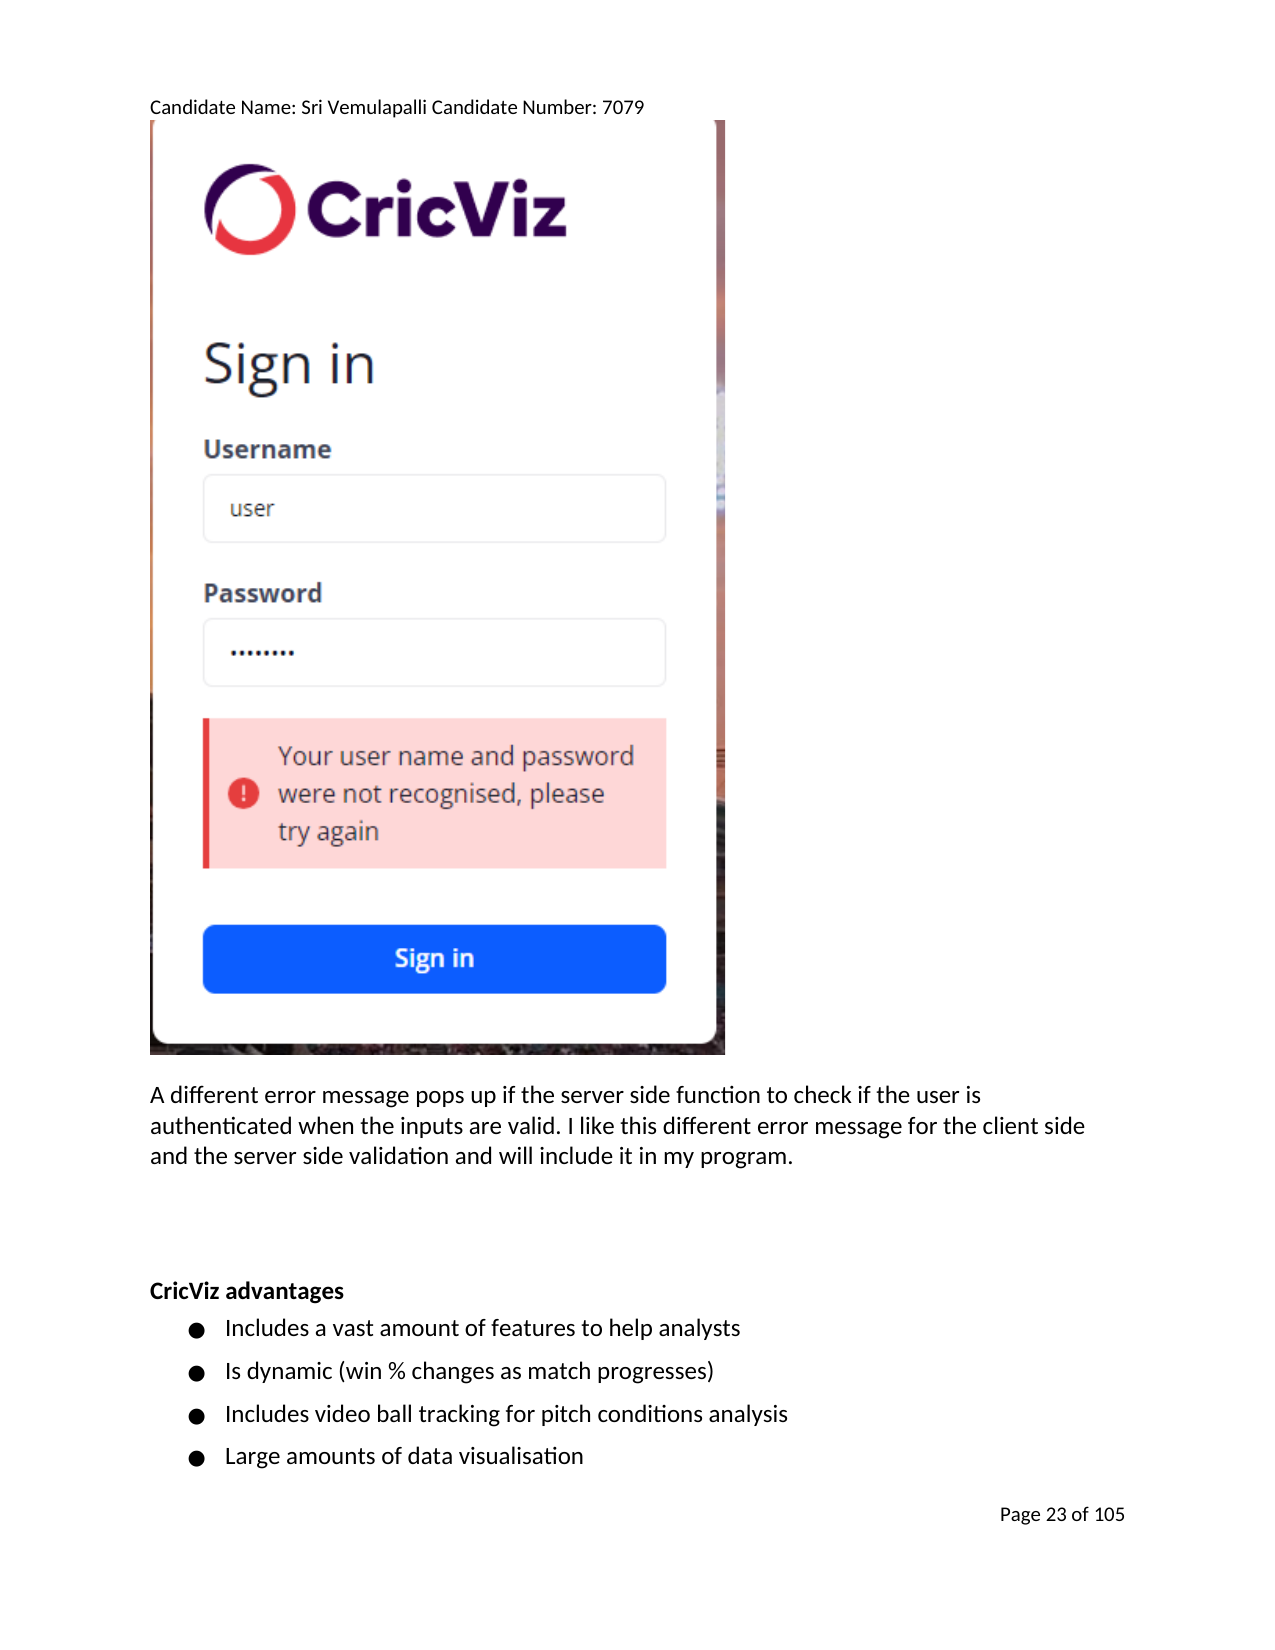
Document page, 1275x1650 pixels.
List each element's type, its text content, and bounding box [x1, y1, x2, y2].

picture [150, 120, 725, 1055]
text A different error message pops up if the server side function to check if the user is authenticated when the inputs are valid. I like this different error message for the client side and the server side validation and will include it in my program. [150, 1079, 1125, 1171]
text CricViz advantages [150, 1275, 1125, 1306]
list Includes a vast amount of features to help analysts [187, 1306, 1125, 1348]
list Includes video ball tracking for pitch conditions analysis [187, 1391, 1125, 1434]
list Large amounts of data visualisation [187, 1434, 1125, 1477]
list Is dynamic (win % changes as match progresses) [187, 1348, 1125, 1391]
